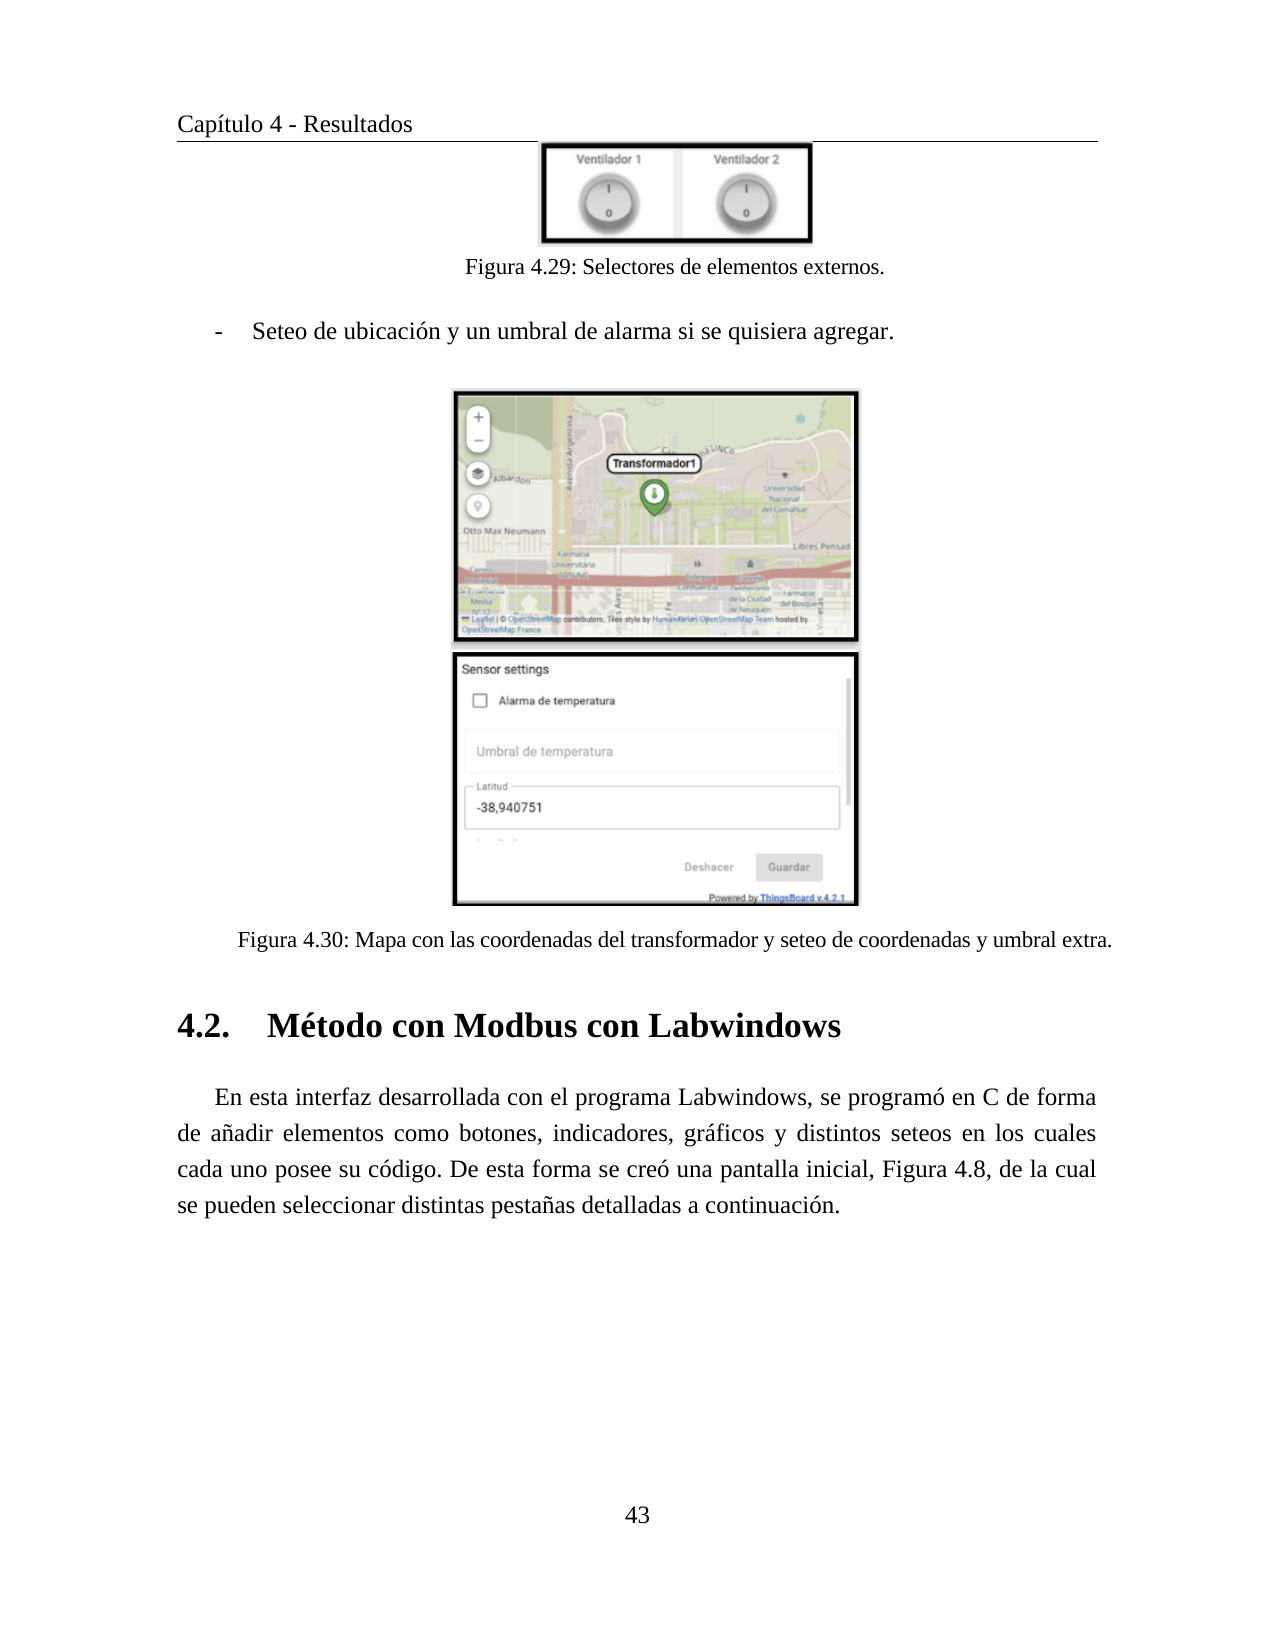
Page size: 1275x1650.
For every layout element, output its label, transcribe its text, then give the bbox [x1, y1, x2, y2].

list Seteo de ubicación y un umbral de alarma si se quisiera agregar. [214, 316, 1098, 345]
picture [537, 141, 813, 247]
subtitle Método con Modbus con Labwindows [177, 1004, 1200, 1045]
text En esta interfaz desarrollada con el programa Labwindows, se programó en C de forma de añadir elementos como botones, indicadores, gráficos y distintos seteos en los cuales cada uno posee su código. De esta forma se creó una pantalla inicial, Figura 4.8, de la cual se pueden seleccionar distintas pestañas detalladas a continuación. [177, 1082, 1098, 1219]
picture [450, 388, 862, 906]
